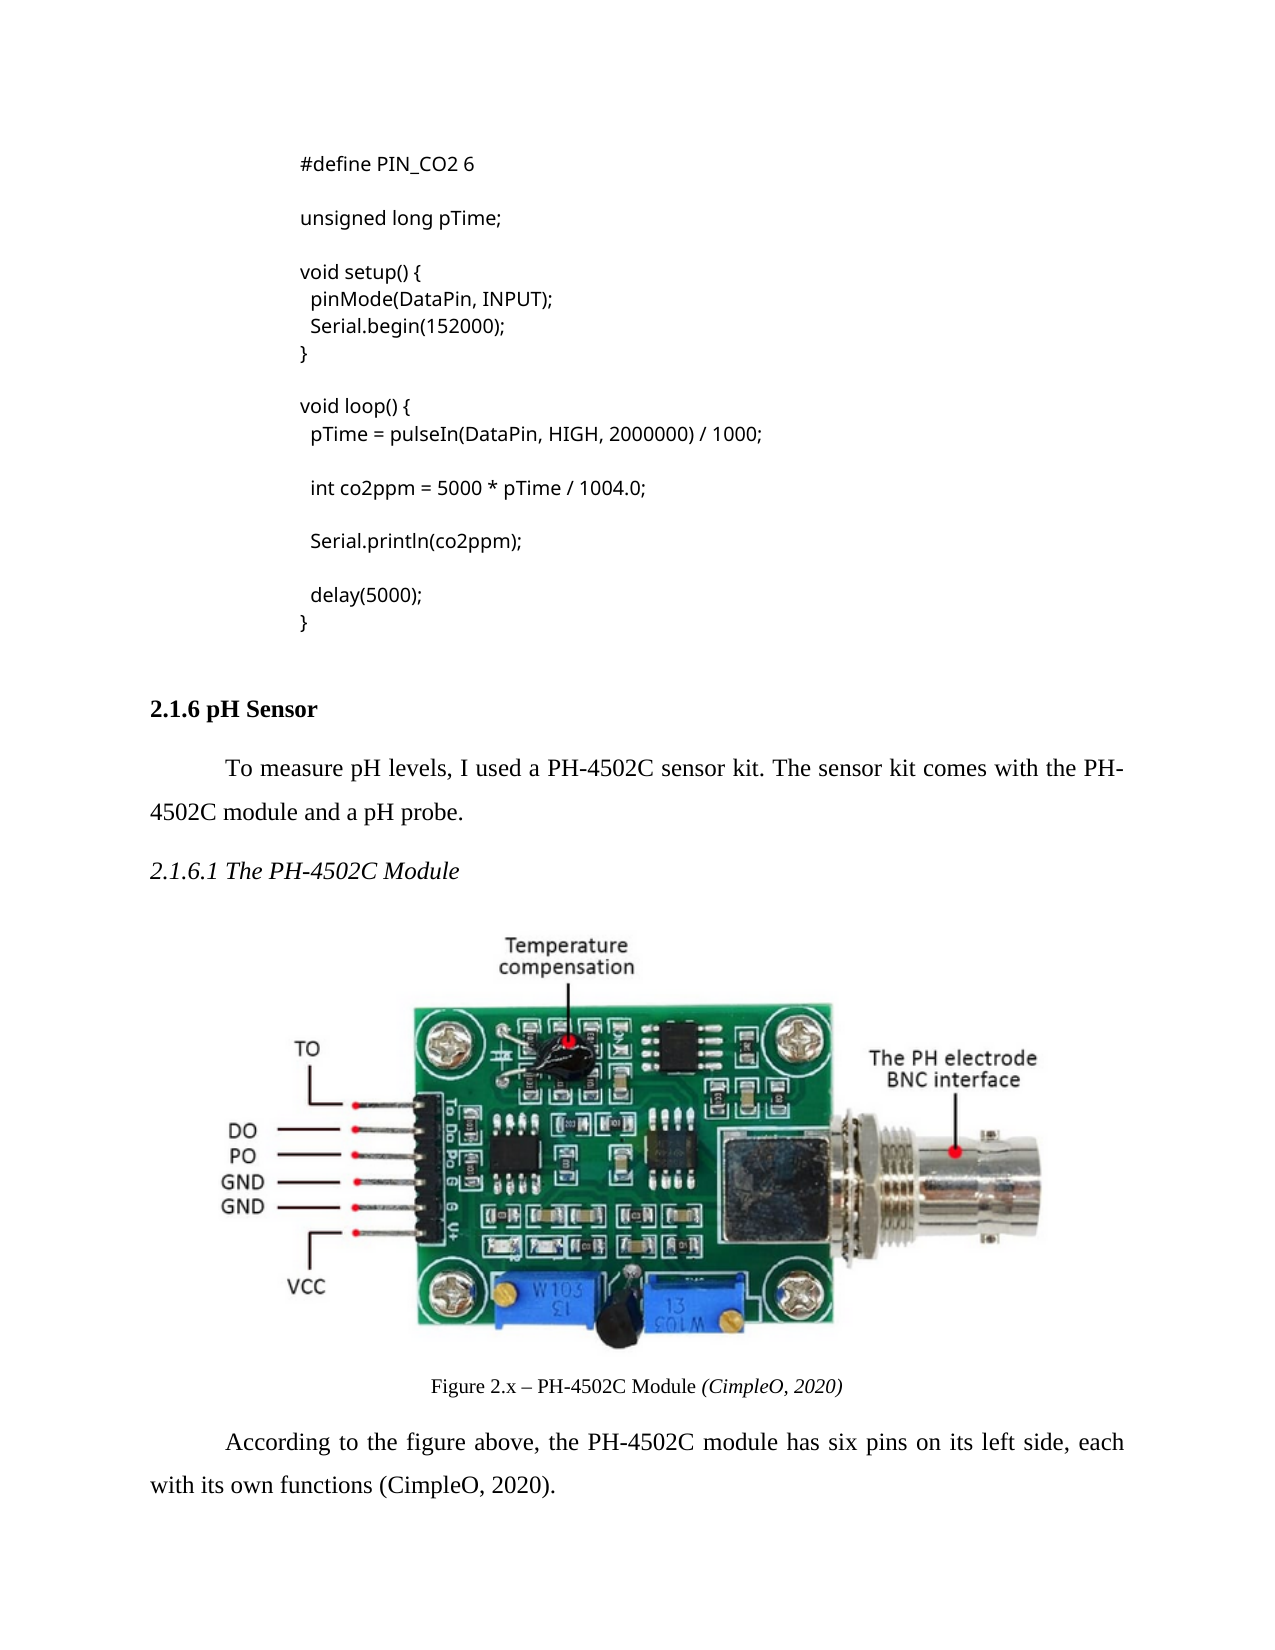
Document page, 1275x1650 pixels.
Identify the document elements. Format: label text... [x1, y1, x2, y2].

subtitle 2.1.6.1 The PH-4502C Module [150, 856, 1125, 885]
text } [225, 609, 1125, 636]
text #define PIN_CO2 6 [225, 150, 1125, 177]
text pinMode(DataPin, INPUT); [225, 285, 1125, 312]
text Serial.println(co2ppm); [225, 528, 1125, 555]
text According to the figure above, the PH-4502C module has six pins on its left side, each with its own functions (CimpleO, 2020). [150, 1427, 1125, 1498]
text To measure pH levels, I used a PH-4502C sensor kit. The sensor kit comes with the PH-4502C module and a pH probe. [150, 753, 1125, 825]
text } [225, 339, 1125, 366]
text void setup() { [225, 258, 1125, 285]
text int co2ppm = 5000 * pTime / 1004.0; [225, 474, 1125, 501]
text Serial.begin(152000); [225, 312, 1125, 339]
picture [209, 916, 1066, 1362]
text unsigned long pTime; [225, 204, 1125, 231]
subtitle 2.1.6 pH Sensor [150, 694, 1125, 722]
text delay(5000); [225, 582, 1125, 609]
text void loop() { [225, 393, 1125, 420]
text pTime = pulseIn(DataPin, HIGH, 2000000) / 1000; [225, 420, 1125, 447]
